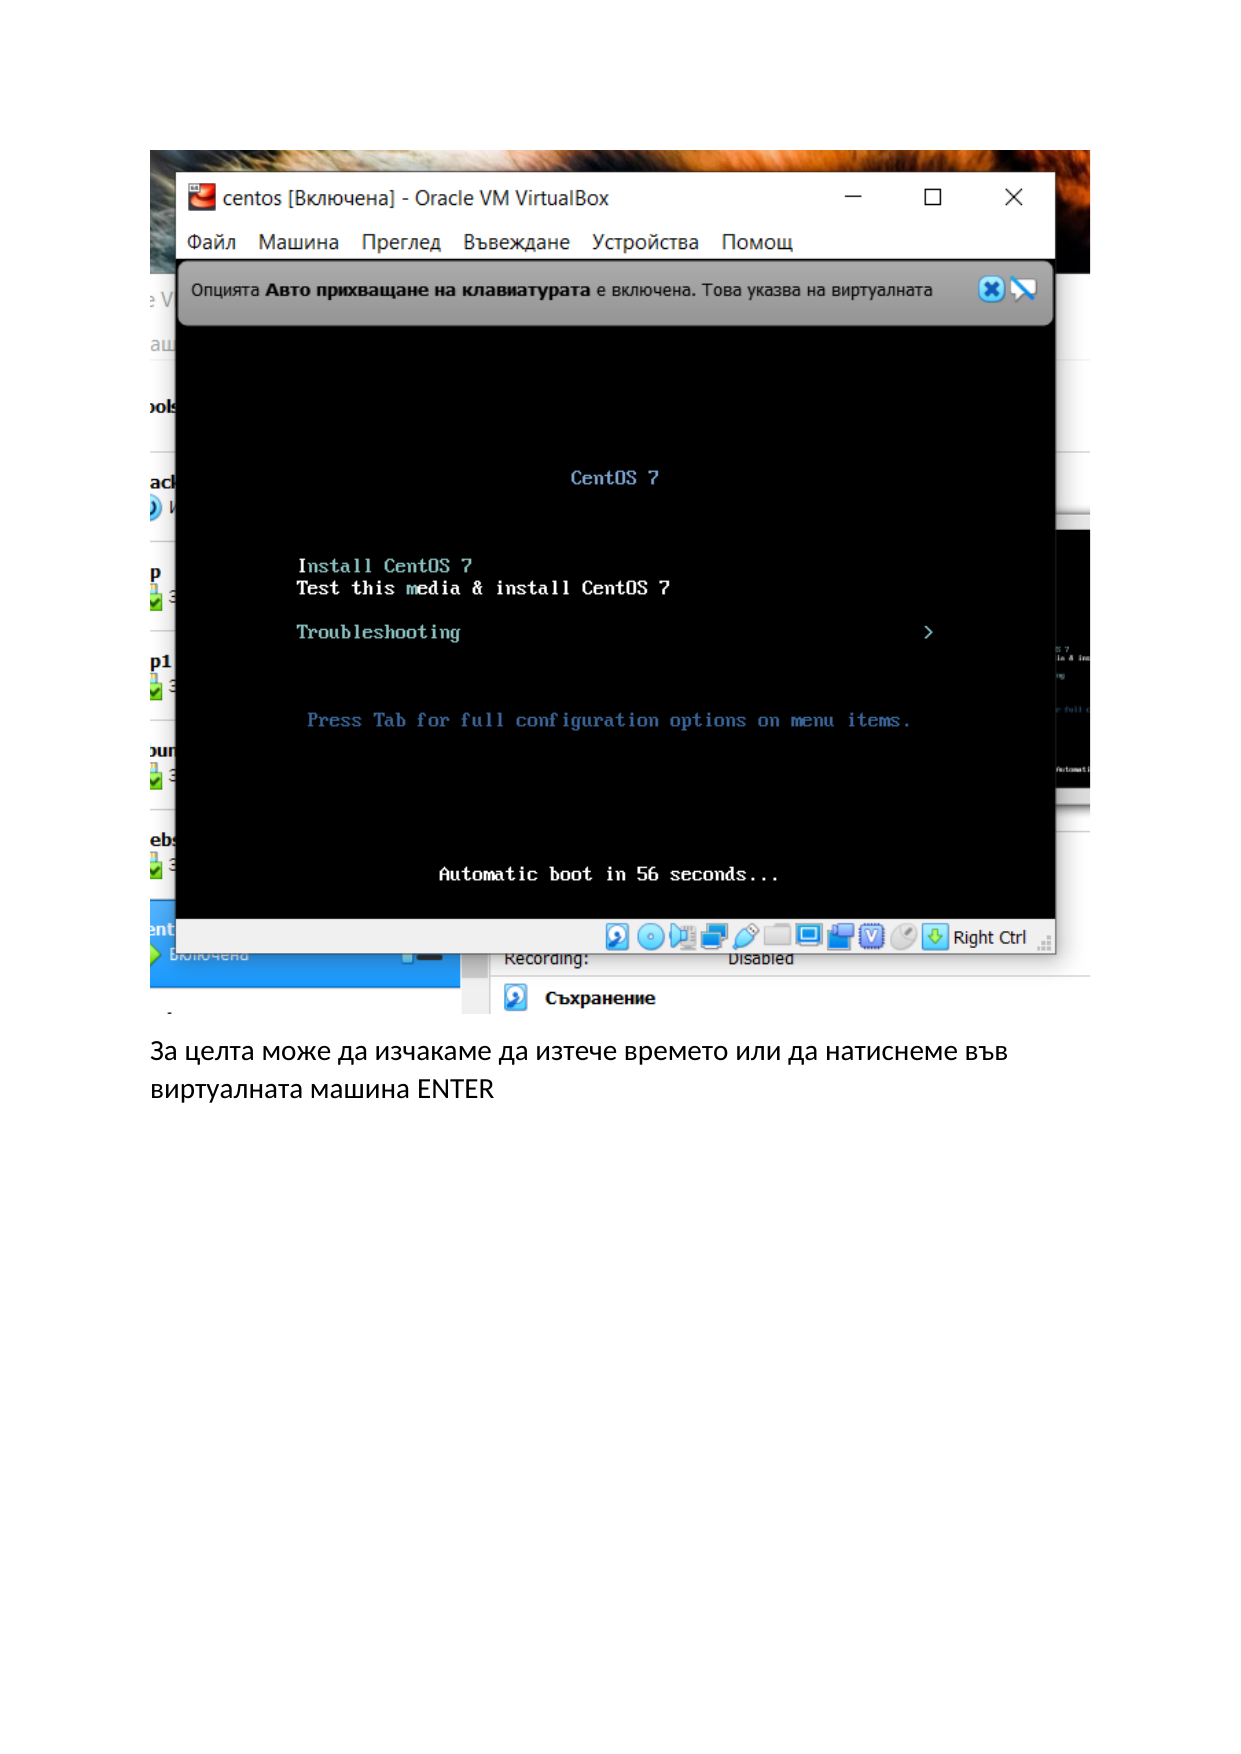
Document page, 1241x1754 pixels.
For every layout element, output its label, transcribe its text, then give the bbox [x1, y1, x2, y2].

text За целта може да изчакаме да изтече времето или да натиснеме във виртуалната машина ENTER [150, 1032, 1090, 1106]
picture [150, 150, 1091, 1014]
